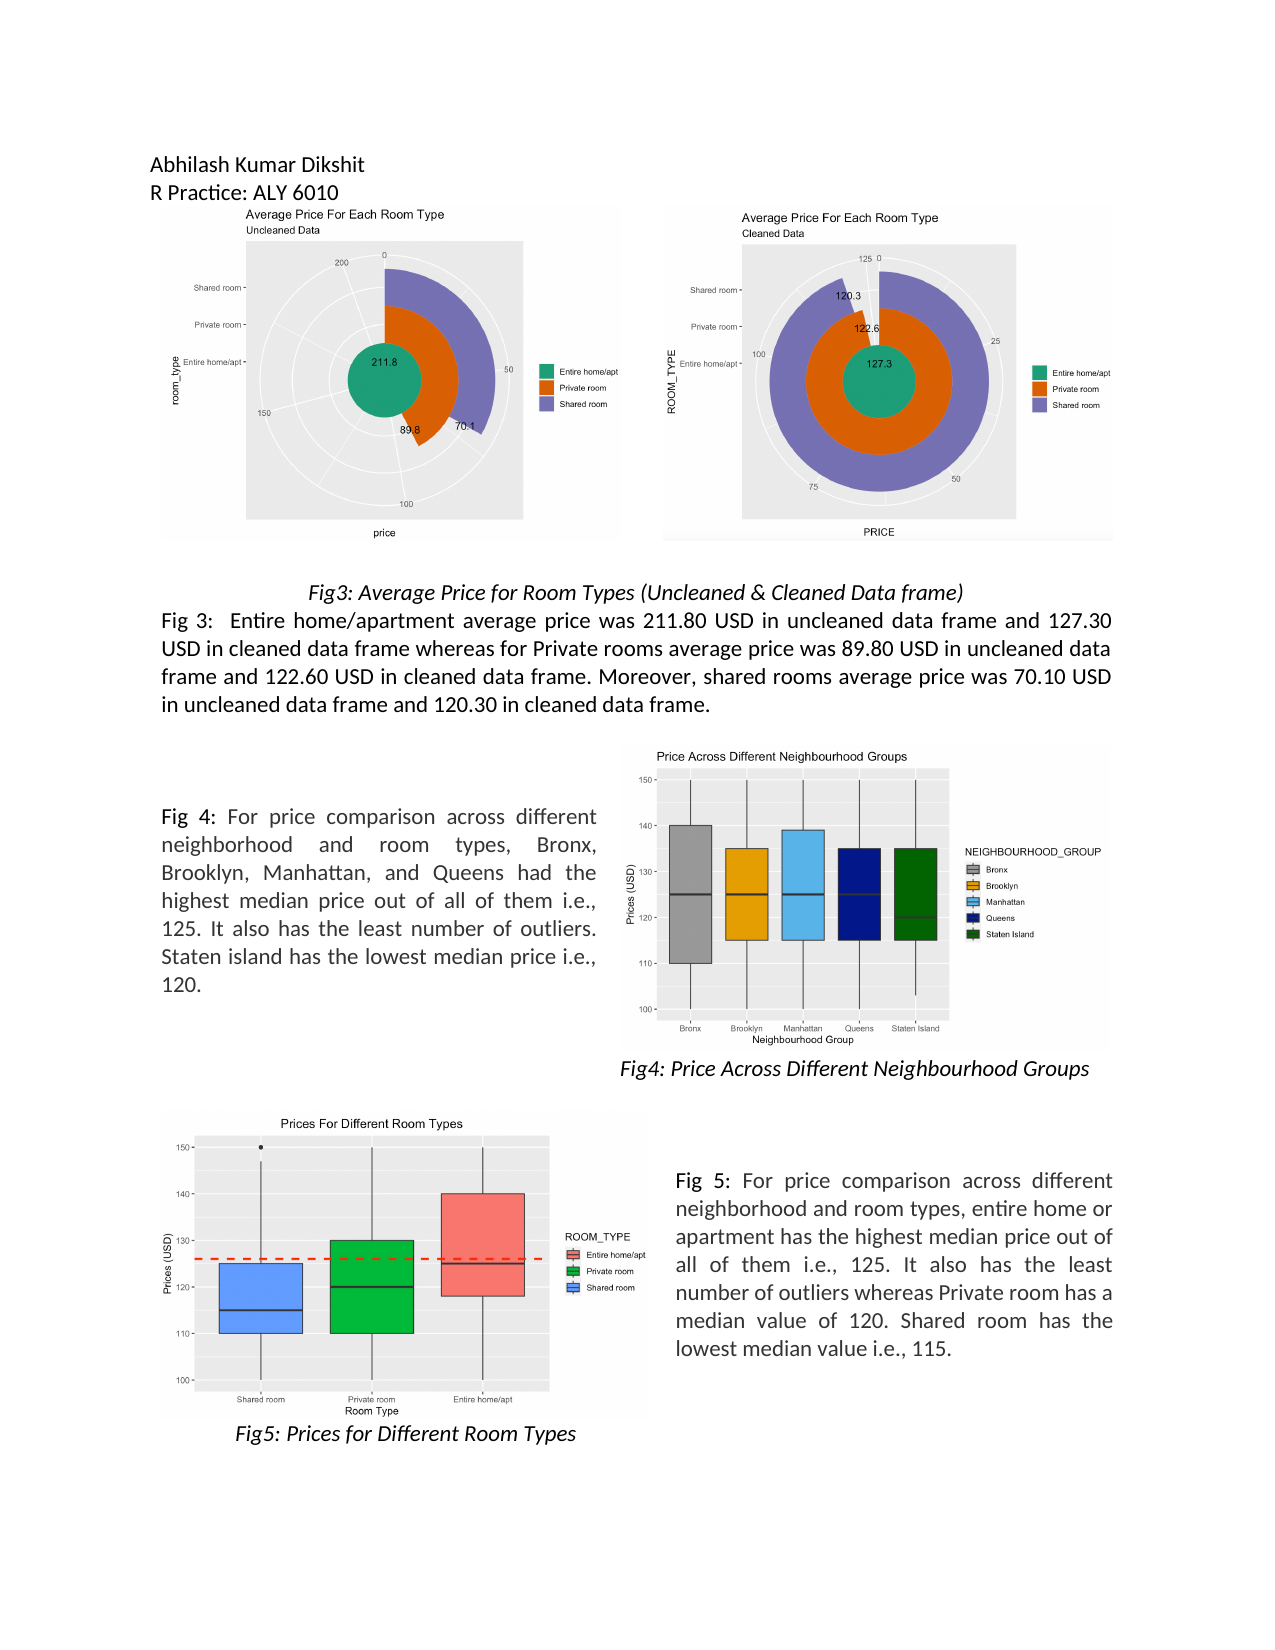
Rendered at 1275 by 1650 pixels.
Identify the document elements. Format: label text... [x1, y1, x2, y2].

table_header [150, 206, 651, 578]
table_header Fig4: Price Across Different Neighbourhood Groups [609, 746, 1125, 1082]
table_cell Fig3: Average Price for Room Types (Uncleaned & Cleaned Data frame) Fig 3: Entire home/apartment average price was 211.80 USD in uncleaned data frame and 127.30 USD in cleaned data frame whereas for Private rooms average price was 89.80 USD in uncleaned data frame and 122.60 USD in cleaned data frame. Moreover, shared rooms average price was 70.10 USD in uncleaned data frame and 120.30 in cleaned data frame. [150, 578, 1125, 718]
picture [620, 746, 1110, 1050]
table_header Fig 5: For price comparison across different neighborhood and room types, entire home or apartment has the highest median price out of all of them i.e., 125. It also has the least number of outliers whereas Private room has a median value of 120. Shared room has the lowest median value i.e., 115. [664, 1110, 1125, 1447]
picture [161, 1110, 649, 1420]
picture [662, 206, 1114, 541]
table_header Fig5: Prices for Different Room Types [150, 1110, 664, 1447]
table_header [651, 206, 1125, 578]
picture [161, 206, 621, 541]
text Abhilash Kumar Dikshit [150, 150, 1125, 178]
text R Practice: ALY 6010 [150, 178, 1125, 206]
table_header Fig 4: For price comparison across different neighborhood and room types, Bronx, Brooklyn, Manhattan, and Queens had the highest median price out of all of them i.e., 125. It also has the least number of outliers. Staten island has the lowest median price i.e., 120. [150, 746, 609, 1082]
